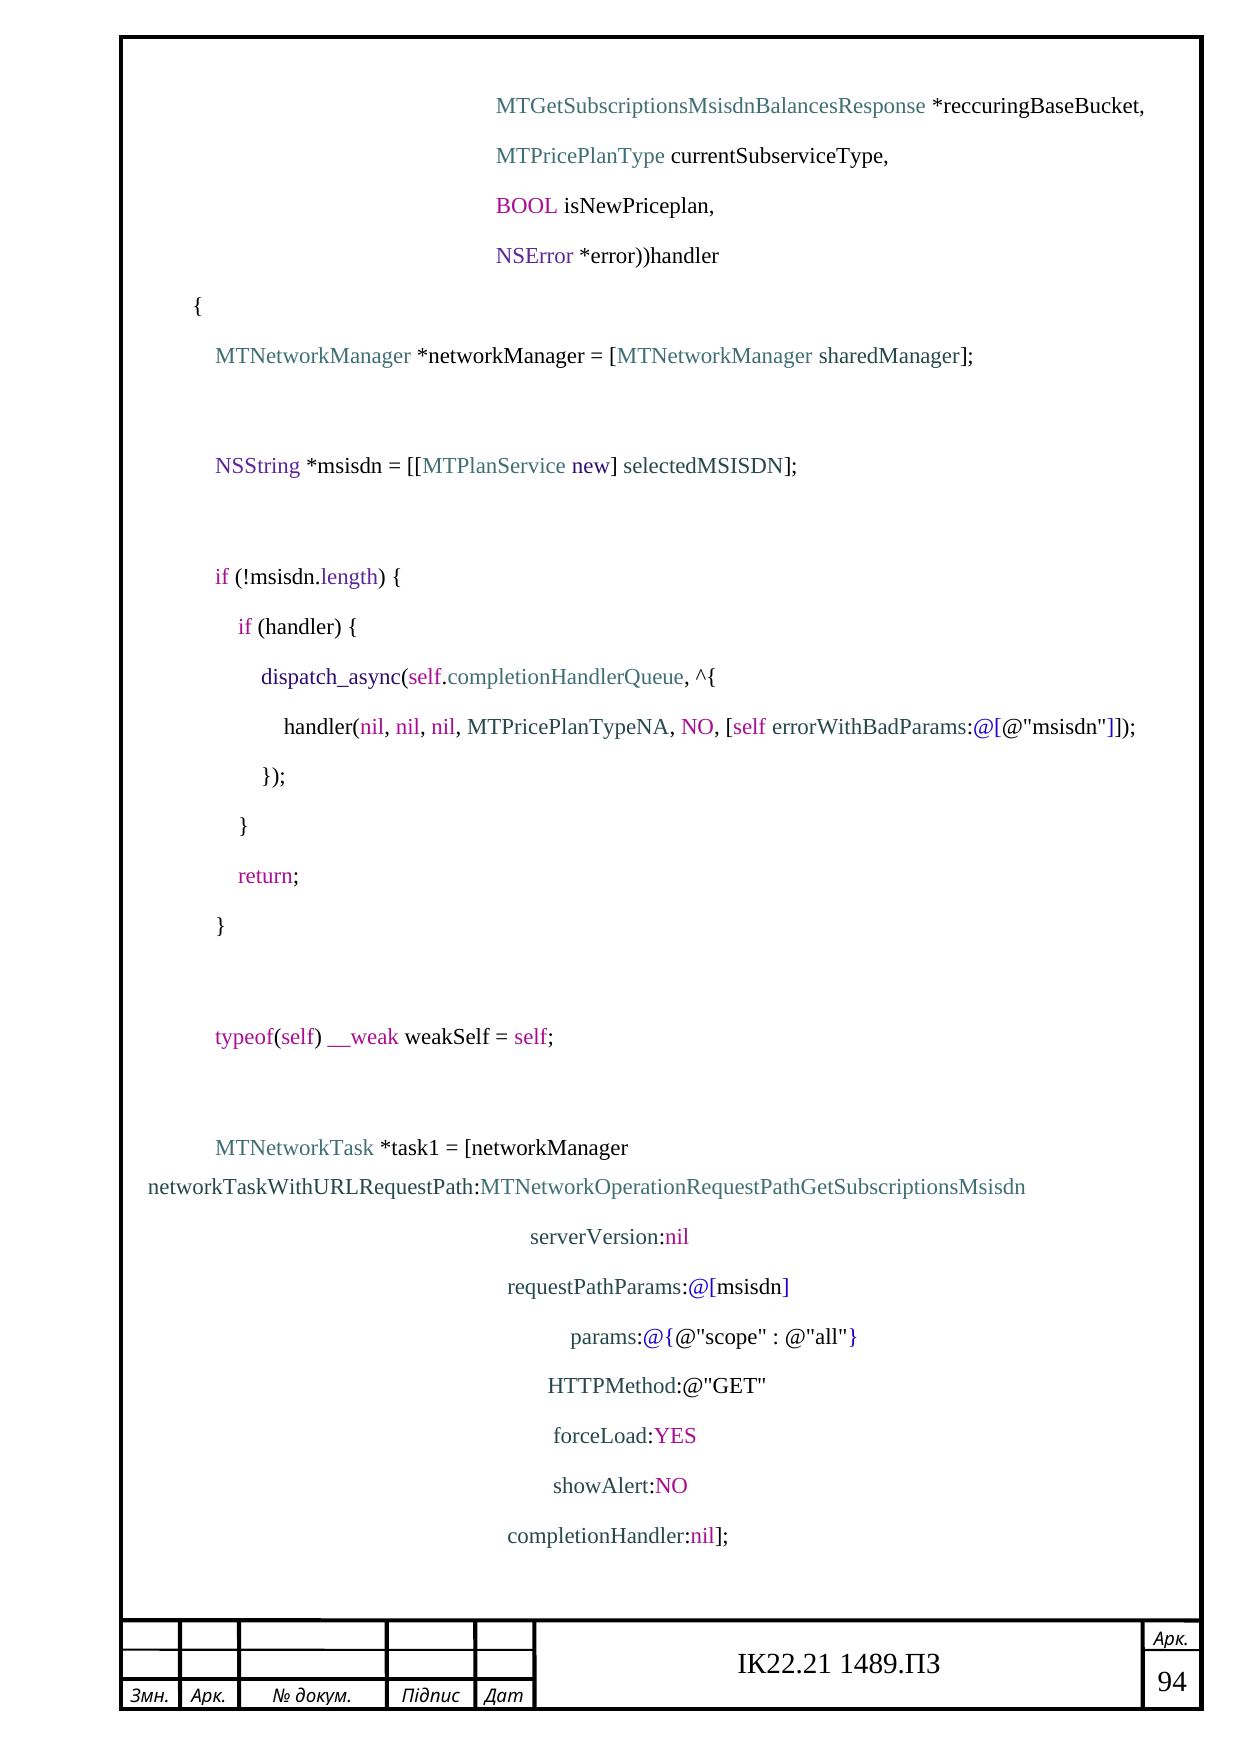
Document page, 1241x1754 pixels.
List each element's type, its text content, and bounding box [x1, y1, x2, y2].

text if (handler) { [148, 613, 1196, 639]
text HTTPMethod:@"GET" [148, 1373, 1196, 1399]
text serverVersion:nil [148, 1223, 1196, 1249]
text dispatch_async(self.completionHandlerQueue, ^{ [148, 663, 1196, 689]
text handler(nil, nil, nil, MTPricePlanTypeNA, NO, [self errorWithBadParams:@[@"msisdn"]]); [148, 713, 1196, 739]
text NSString *msisdn = [[MTPlanService new] selectedMSISDN]; [148, 452, 1196, 479]
text NSError *error))handler [148, 242, 1196, 268]
text if (!msisdn.length) { [148, 563, 1196, 589]
text requestPathParams:@[msisdn] [148, 1273, 1196, 1299]
text params:@{@"scope" : @"all"} [148, 1323, 1196, 1349]
text }); [148, 763, 1196, 789]
text MTPricePlanType currentSubserviceType, [148, 142, 1196, 168]
text MTNetworkTask *task1 = [networkManager networkTaskWithURLRequestPath:MTNetworkOperationRequestPathGetSubscriptionsMsisdn [148, 1133, 1196, 1199]
text BOOL isNewPriceplan, [148, 192, 1196, 218]
text } [148, 912, 1196, 939]
text forceLoad:YES [148, 1422, 1196, 1449]
text showAlert:NO [148, 1472, 1196, 1499]
text MTGetSubscriptionsMsisdnBalancesResponse *reccuringBaseBucket, [148, 92, 1196, 119]
text MTNetworkManager *networkManager = [MTNetworkManager sharedManager]; [148, 342, 1196, 368]
text return; [148, 862, 1196, 889]
text typeof(self) __weak weakSelf = self; [148, 1023, 1196, 1049]
text } [148, 812, 1196, 839]
text { [148, 292, 1196, 318]
text completionHandler:nil]; [148, 1522, 1196, 1549]
